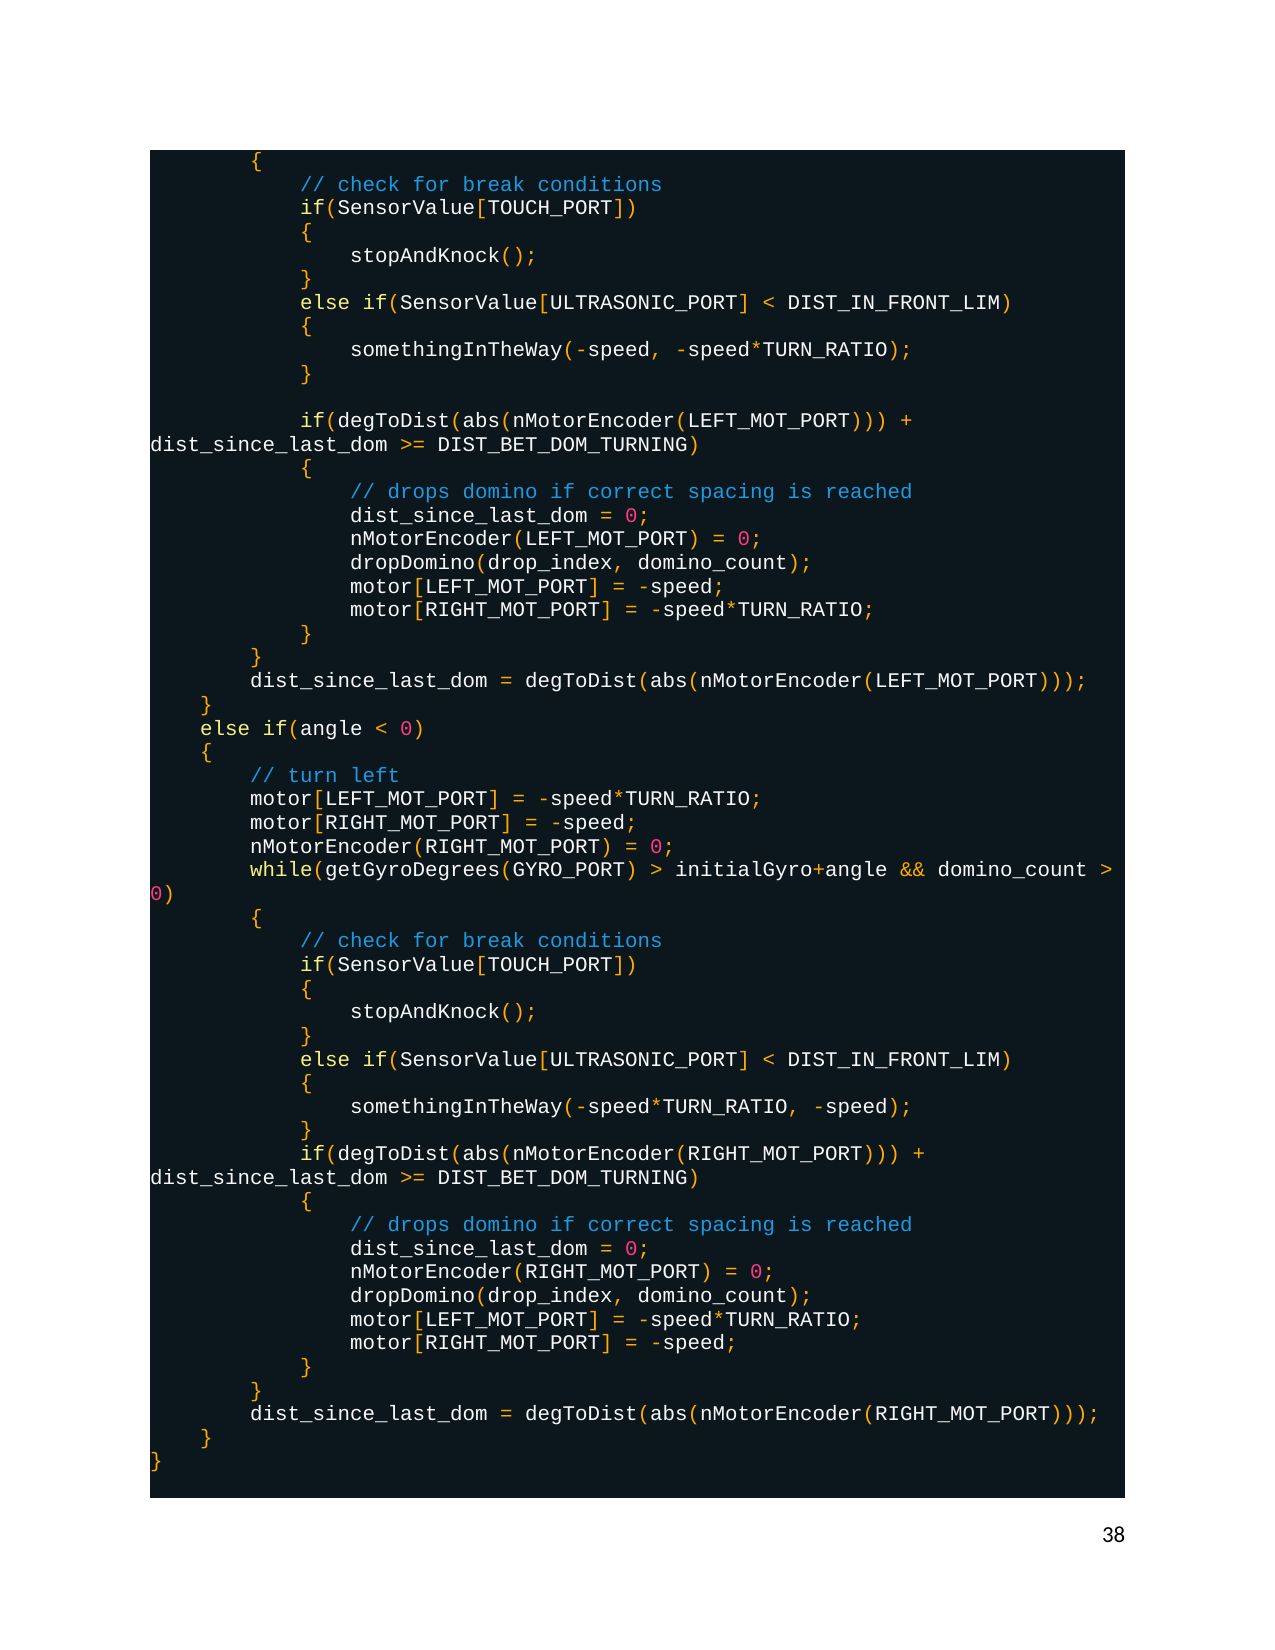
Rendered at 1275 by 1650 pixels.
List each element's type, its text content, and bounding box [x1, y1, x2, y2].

text else if(angle < 0) [150, 717, 1125, 741]
text } [150, 1379, 1125, 1403]
text dist_since_last_dom = degToDist(abs(nMotorEncoder(RIGHT_MOT_PORT))); [150, 1403, 1125, 1427]
text { [150, 150, 1125, 174]
text } [150, 694, 1125, 717]
text { [150, 221, 1125, 244]
text stopAndKnock(); [150, 244, 1125, 268]
text if(SensorValue[TOUCH_PORT]) [150, 197, 1125, 221]
text // turn left [150, 765, 1125, 788]
text motor[RIGHT_MOT_PORT] = -speed; [150, 1332, 1125, 1356]
text dist_since_last_dom = 0; [150, 1238, 1125, 1261]
text somethingInTheWay(-speed*TURN_RATIO, -speed); [150, 1096, 1125, 1119]
text dropDomino(drop_index, domino_count); [150, 552, 1125, 576]
text } [150, 623, 1125, 647]
text dist_since_last_dom = 0; [150, 505, 1125, 528]
text dist_since_last_dom = degToDist(abs(nMotorEncoder(LEFT_MOT_PORT))); [150, 670, 1125, 694]
text } [150, 1356, 1125, 1379]
text nMotorEncoder(LEFT_MOT_PORT) = 0; [150, 528, 1125, 552]
text { [150, 978, 1125, 1001]
text } [150, 1025, 1125, 1048]
text motor[LEFT_MOT_PORT] = -speed*TURN_RATIO; [150, 788, 1125, 812]
text { [150, 907, 1125, 930]
text } [150, 1451, 1125, 1474]
text somethingInTheWay(-speed, -speed*TURN_RATIO); [150, 339, 1125, 363]
text { [150, 741, 1125, 765]
text } [150, 268, 1125, 292]
text // check for break conditions [150, 174, 1125, 197]
text { [150, 457, 1125, 481]
text else if(SensorValue[ULTRASONIC_PORT] < DIST_IN_FRONT_LIM) [150, 292, 1125, 316]
text // check for break conditions [150, 930, 1125, 954]
text else if(SensorValue[ULTRASONIC_PORT] < DIST_IN_FRONT_LIM) [150, 1048, 1125, 1072]
text motor[RIGHT_MOT_PORT] = -speed; [150, 812, 1125, 836]
text nMotorEncoder(RIGHT_MOT_PORT) = 0; [150, 1261, 1125, 1285]
text // drops domino if correct spacing is reached [150, 1214, 1125, 1238]
text stopAndKnock(); [150, 1001, 1125, 1025]
text motor[LEFT_MOT_PORT] = -speed; [150, 576, 1125, 599]
text if(degToDist(abs(nMotorEncoder(RIGHT_MOT_PORT))) + dist_since_last_dom >= DIST_BET_DOM_TURNING) [150, 1143, 1125, 1190]
text dropDomino(drop_index, domino_count); [150, 1285, 1125, 1309]
text { [150, 1190, 1125, 1214]
text if(SensorValue[TOUCH_PORT]) [150, 954, 1125, 978]
text while(getGyroDegrees(GYRO_PORT) > initialGyro+angle && domino_count > 0) [150, 859, 1125, 907]
text } [150, 1119, 1125, 1143]
text } [150, 647, 1125, 670]
text { [150, 316, 1125, 339]
text } [150, 1427, 1125, 1451]
text // drops domino if correct spacing is reached [150, 481, 1125, 505]
text } [150, 363, 1125, 386]
text nMotorEncoder(RIGHT_MOT_PORT) = 0; [150, 836, 1125, 859]
text { [150, 1072, 1125, 1096]
text if(degToDist(abs(nMotorEncoder(LEFT_MOT_PORT))) + dist_since_last_dom >= DIST_BET_DOM_TURNING) [150, 410, 1125, 457]
text motor[RIGHT_MOT_PORT] = -speed*TURN_RATIO; [150, 599, 1125, 623]
text motor[LEFT_MOT_PORT] = -speed*TURN_RATIO; [150, 1309, 1125, 1332]
